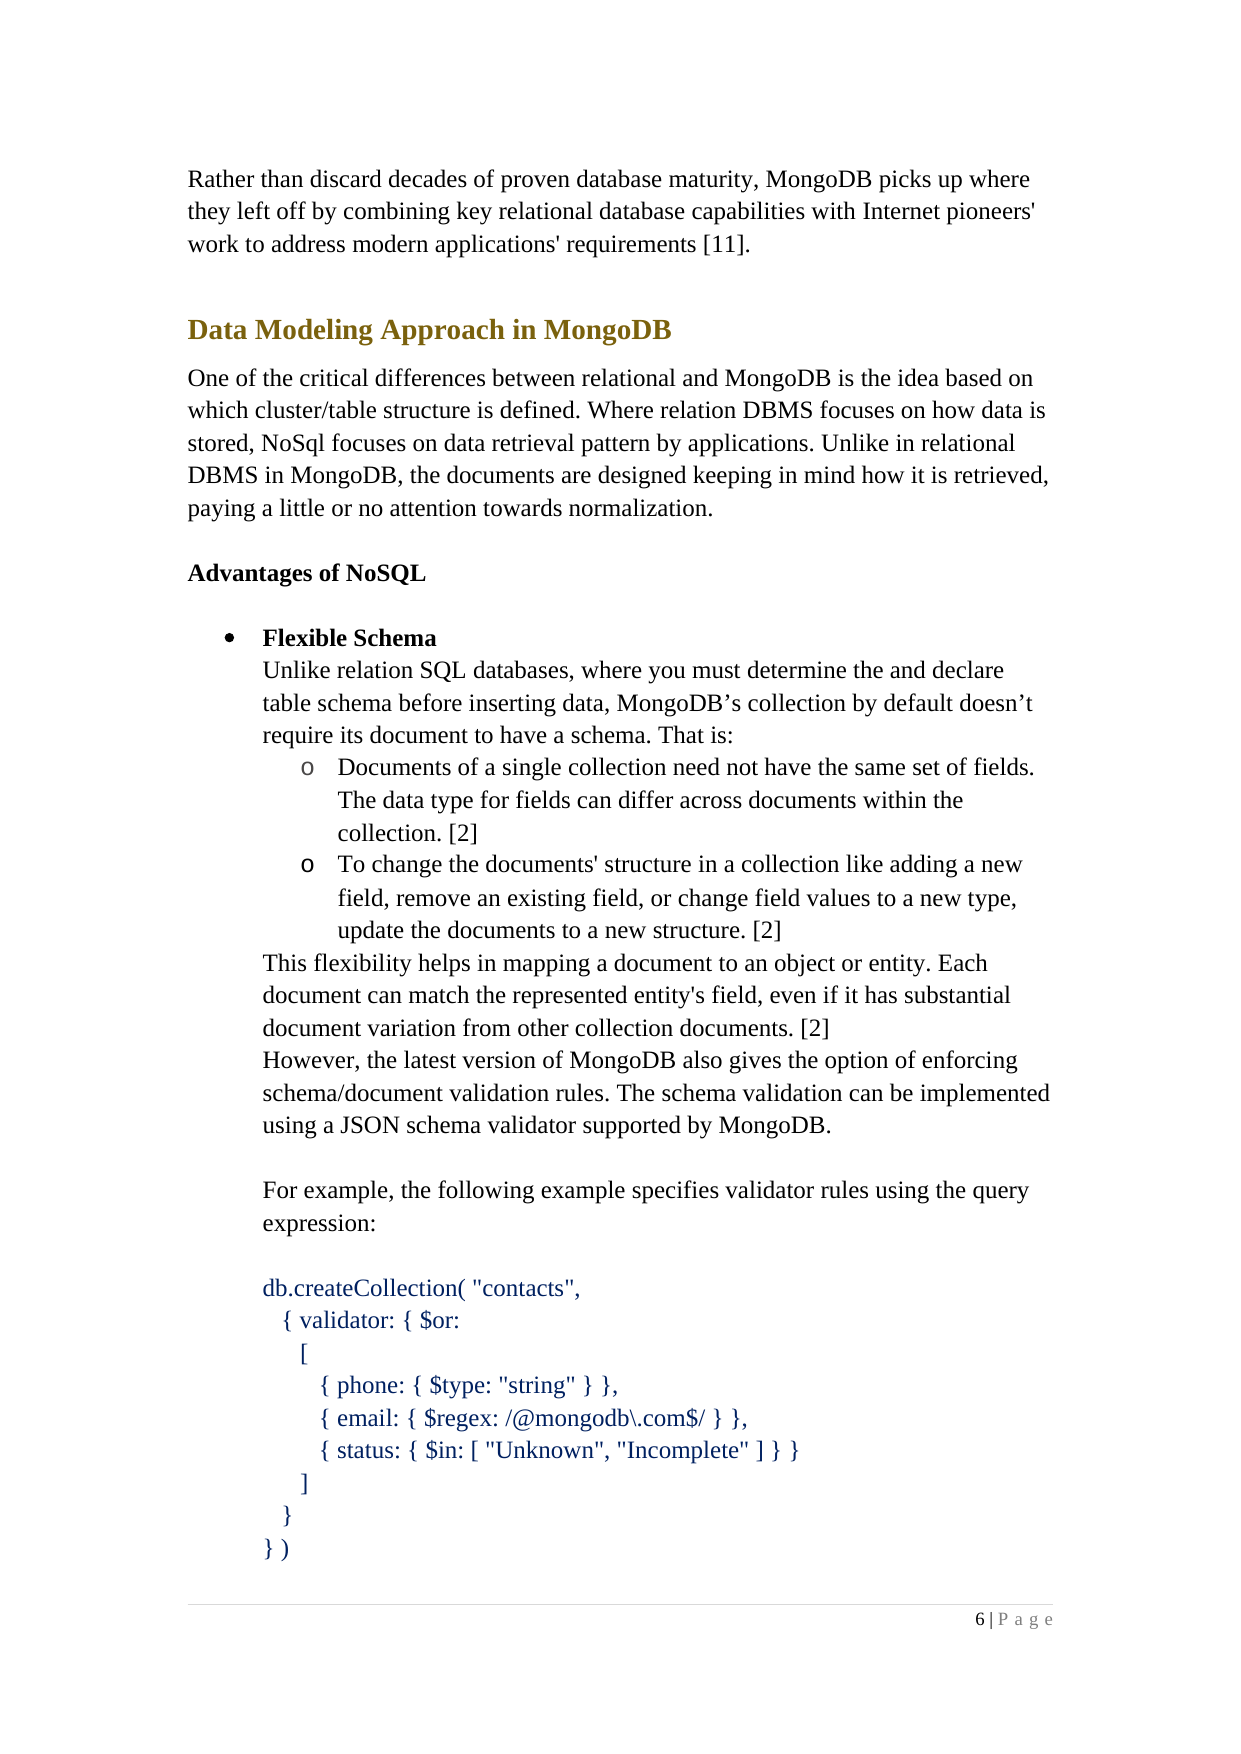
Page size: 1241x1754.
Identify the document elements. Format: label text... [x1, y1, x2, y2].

text db.createCollection( "contacts", [262, 1271, 1053, 1304]
text { phone: { $type: "string" } }, [262, 1369, 1053, 1401]
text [187, 162, 1053, 259]
text One of the critical differences between relational and MongoDB is the idea based on which cluster/table structure is defined. Where relation DBMS focuses on how data is stored, NoSql focuses on data retrieval pattern by applications. Unlike in relational DBMS in MongoDB, the documents are designed keeping in mind how it is retrieved, paying a little or no attention towards normalization. [187, 361, 1053, 524]
text } [262, 1499, 1053, 1531]
text However, the latest version of MongoDB also gives the option of enforcing schema/document validation rules. The schema validation can be implemented using a JSON schema validator supported by MongoDB. [262, 1044, 1053, 1141]
text This flexibility helps in mapping a document to an object or entity. Each document can match the represented entity's field, even if it has substantial document variation from other collection documents. [2] [262, 946, 1053, 1044]
text { validator: { $or: [262, 1304, 1053, 1336]
subtitle Data Modeling Approach in MongoDB [187, 296, 1053, 361]
list Unlike relation SQL databases, where you must determine the and declare table schema before inserting data, MongoDB’s collection by default doesn’t require its document to have a schema. That is: [262, 654, 1053, 751]
list Flexible Schema [225, 621, 1053, 654]
text { status: { $in: [ "Unknown", "Incomplete" ] } } [262, 1434, 1053, 1466]
text Advantages of NoSQL [187, 556, 1053, 589]
text [ [262, 1336, 1053, 1369]
text { email: { $regex: /@mongodb\.com$/ } }, [262, 1401, 1053, 1434]
list To change the documents' structure in a collection like adding a new field, remove an existing field, or change field values to a new type, update the documents to a new structure. [2] [300, 849, 1053, 946]
list Documents of a single collection need not have the same set of fields. The data type for fields can differ across documents within the collection. [2] [300, 751, 1053, 849]
text ] [262, 1466, 1053, 1499]
text } ) [262, 1531, 1053, 1564]
text For example, the following example specifies validator rules using the query expression: [262, 1174, 1053, 1239]
